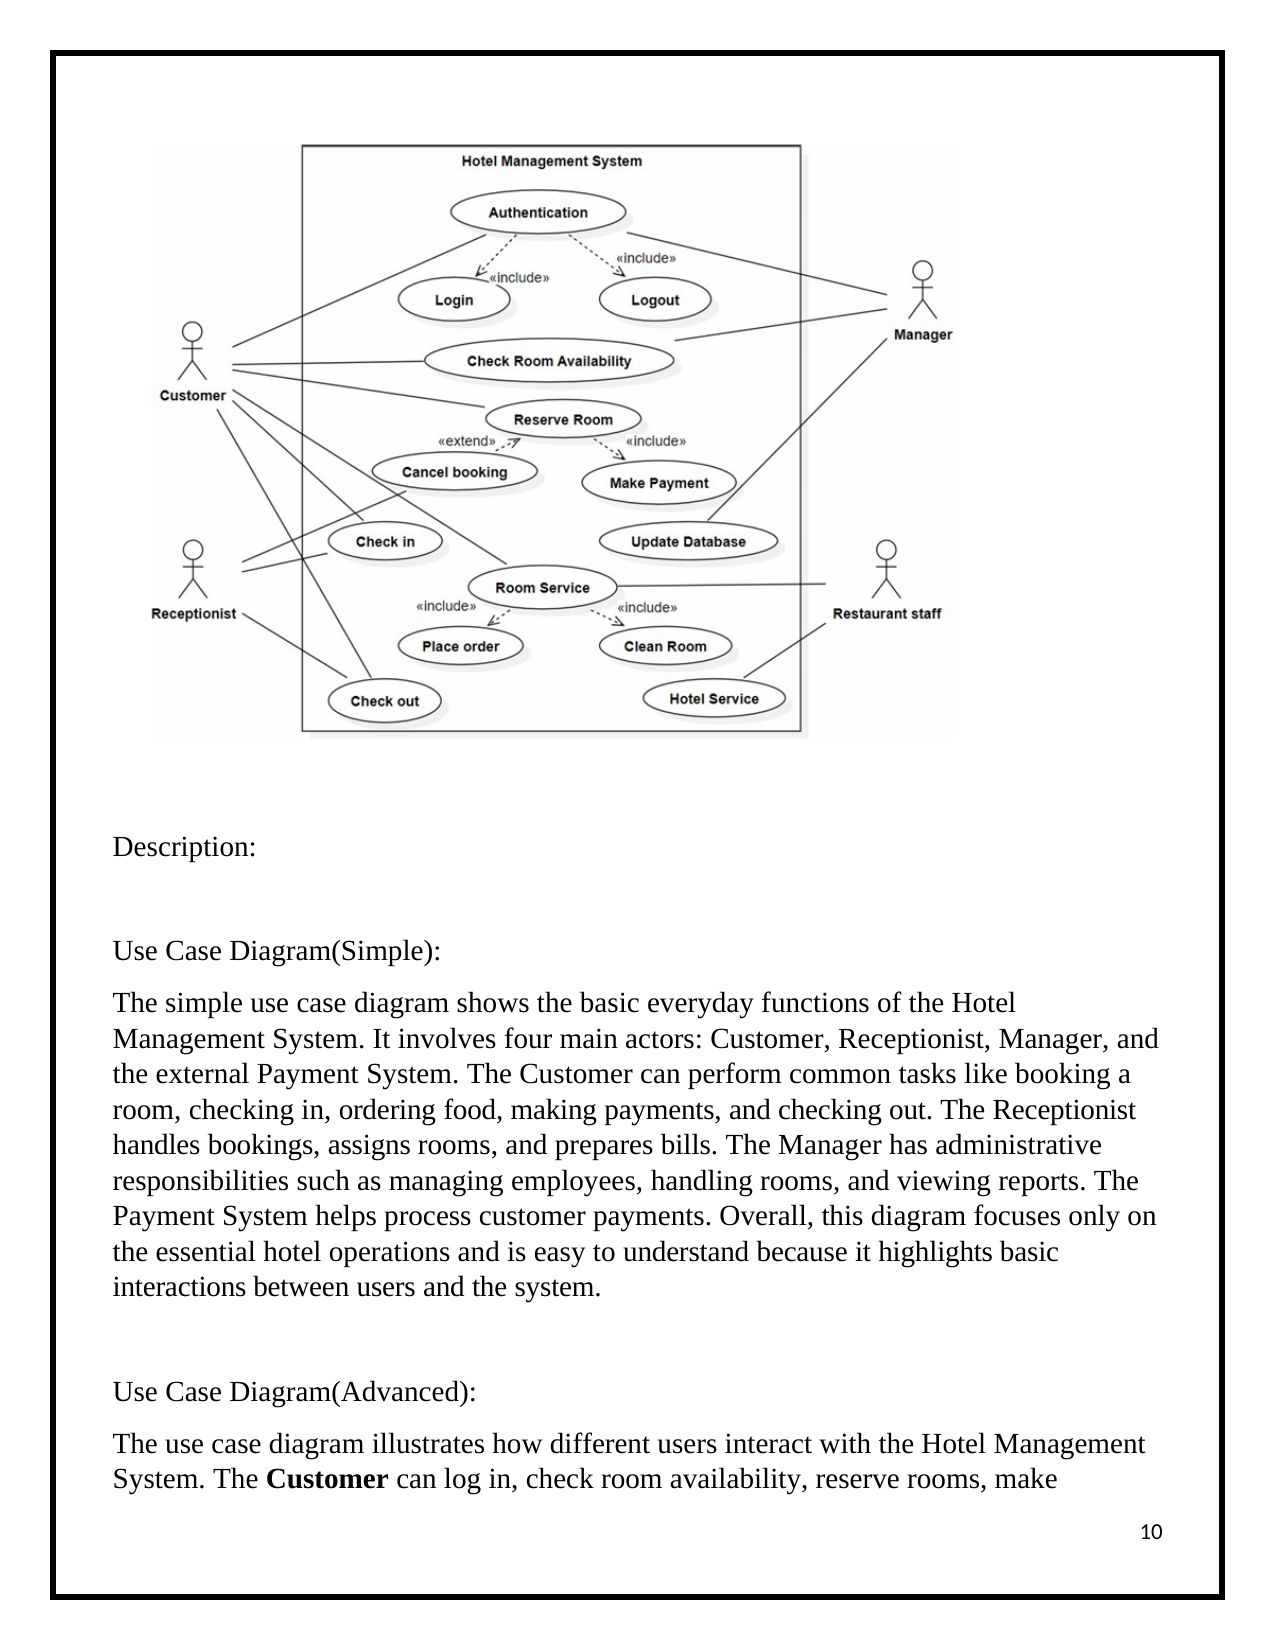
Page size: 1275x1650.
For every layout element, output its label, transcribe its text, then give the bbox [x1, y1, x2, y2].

text The simple use case diagram shows the basic everyday functions of the Hotel Management System. It involves four main actors: Customer, Receptionist, Manager, and the external Payment System. The Customer can perform common tasks like booking a room, checking in, ordering food, making payments, and checking out. The Receptionist handles bookings, assigns rooms, and prepares bills. The Manager has administrative responsibilities such as managing employees, handling rooms, and viewing reports. The Payment System helps process customer payments. Overall, this diagram focuses only on the essential hotel operations and is easy to understand because it highlights basic interactions between users and the system. [112, 985, 1162, 1303]
picture [112, 110, 987, 759]
text Use Case Diagram(Advanced): [112, 1374, 1162, 1407]
text Use Case Diagram(Simple): [112, 933, 1162, 967]
text Description: [112, 829, 1162, 862]
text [112, 1426, 1162, 1495]
